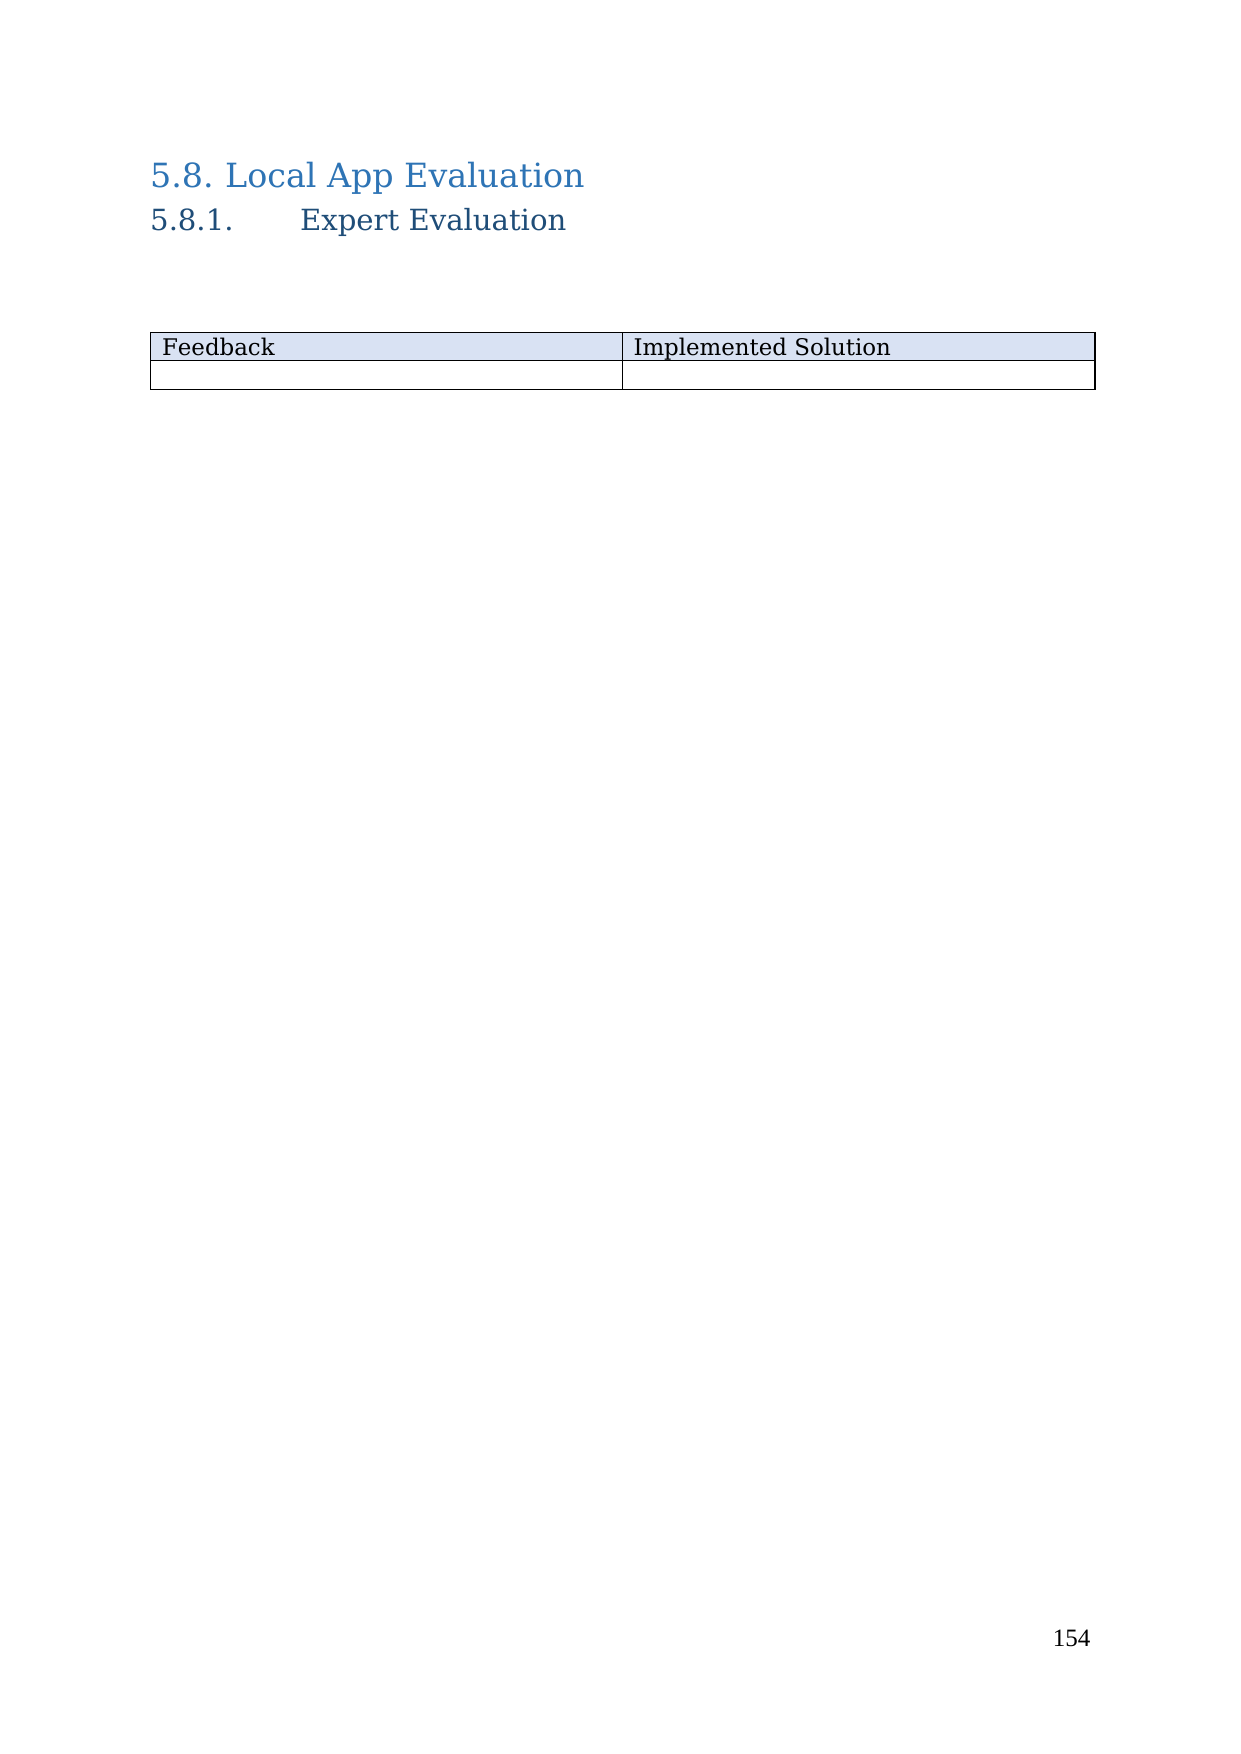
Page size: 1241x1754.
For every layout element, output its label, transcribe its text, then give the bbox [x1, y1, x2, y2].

table_header Implemented Solution [623, 333, 1094, 360]
subtitle Local App Evaluation [150, 154, 1090, 194]
table_cell [623, 361, 1094, 389]
subtitle Expert Evaluation [150, 201, 1090, 236]
table_header Feedback [151, 333, 622, 360]
table_cell [151, 361, 622, 389]
